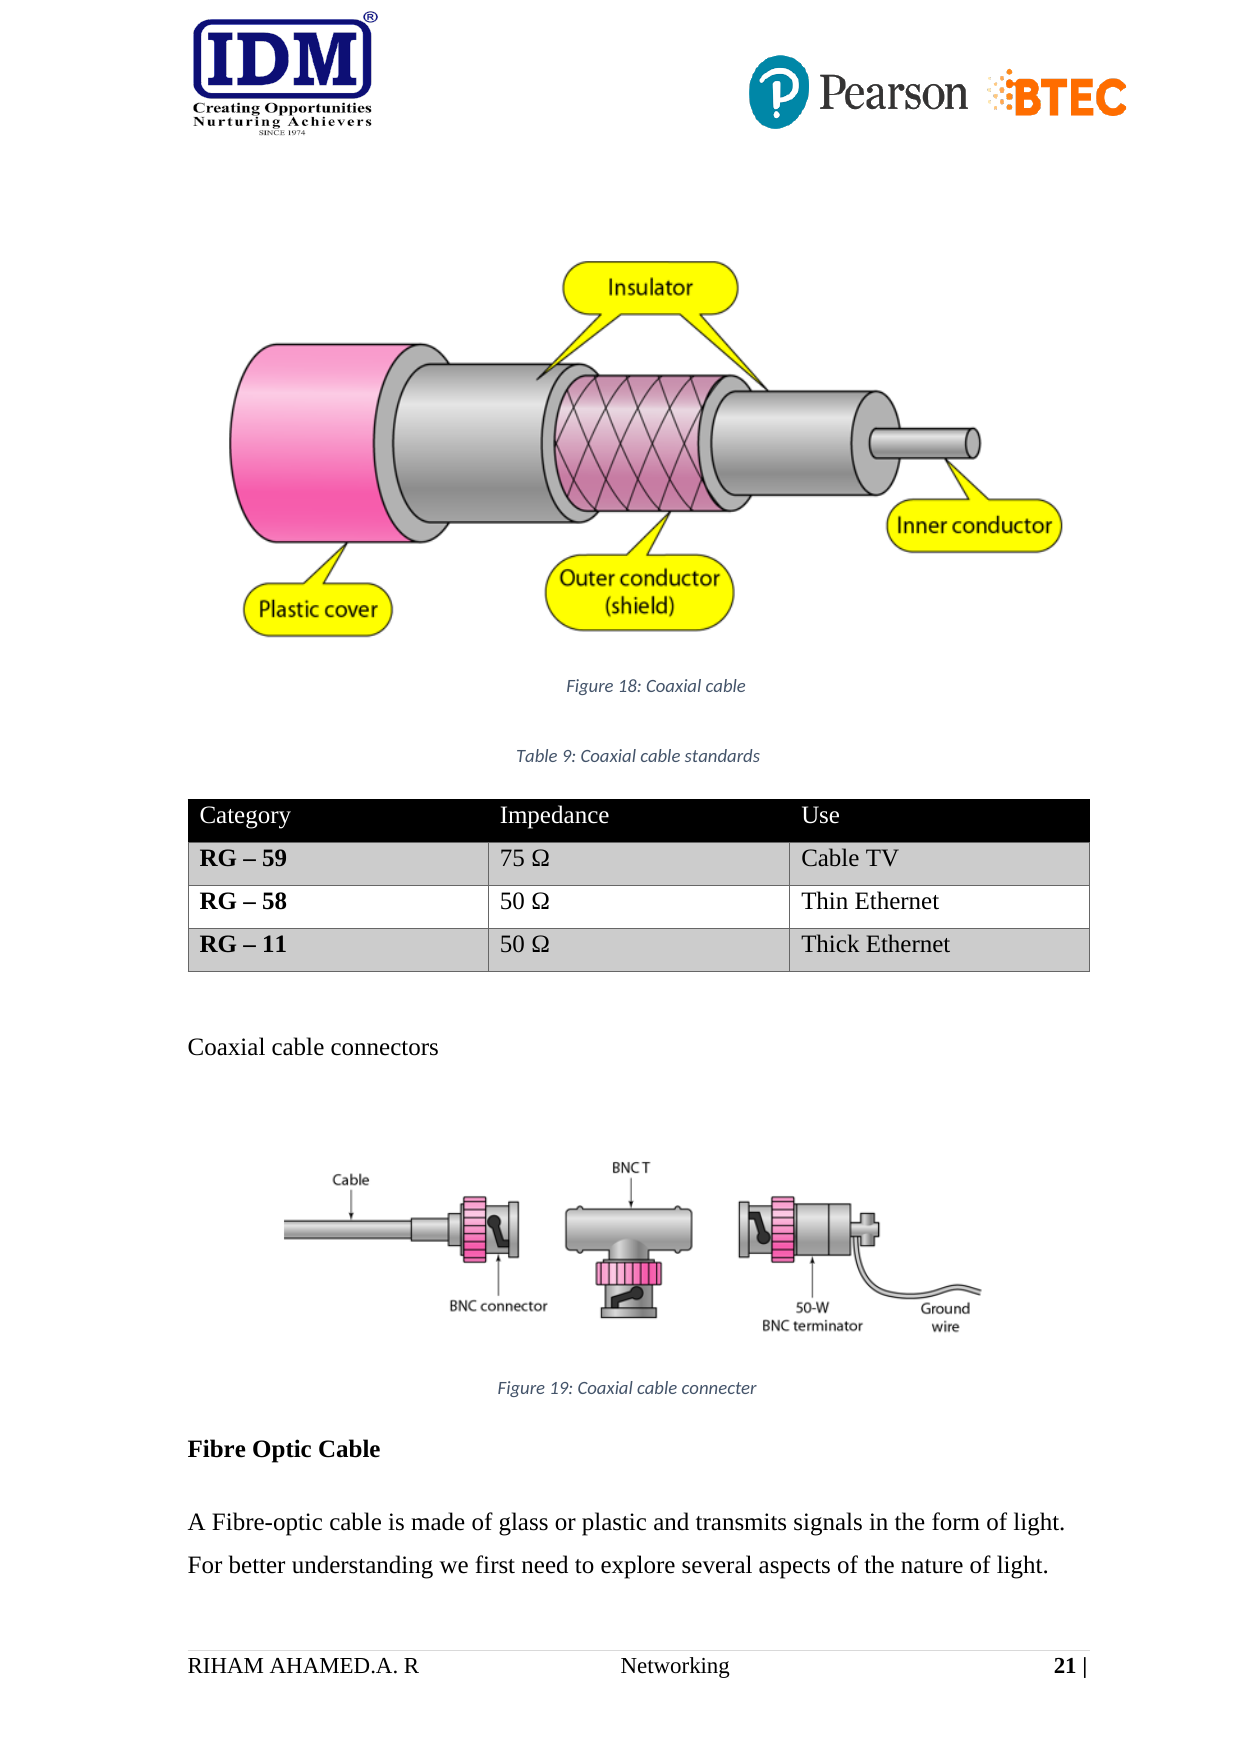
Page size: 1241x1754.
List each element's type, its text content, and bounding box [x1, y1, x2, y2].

table_header Impedance [489, 800, 789, 842]
text Coaxial cable connectors [187, 1032, 1090, 1060]
picture [740, 48, 1127, 138]
table_cell 75 Ω [489, 843, 789, 885]
picture [262, 1088, 1016, 1421]
table_cell RG – 59 [189, 843, 488, 885]
table_cell Cable TV [790, 843, 1089, 885]
text For better understanding we first need to explore several aspects of the nature of light. [187, 1550, 1090, 1578]
table_cell 50 Ω [489, 929, 789, 971]
table_header Use [790, 800, 1089, 842]
picture [187, 212, 1088, 664]
table_cell RG – 58 [189, 886, 488, 928]
table_cell Thin Ethernet [790, 886, 1089, 928]
table_cell RG – 11 [189, 929, 488, 971]
text A Fibre-optic cable is made of glass or plastic and transmits signals in the form of light. [187, 1507, 1090, 1535]
table_cell 50 Ω [489, 886, 789, 928]
table_cell Thick Ethernet [790, 929, 1089, 971]
picture [187, 7, 383, 138]
table_header Category [189, 800, 488, 842]
